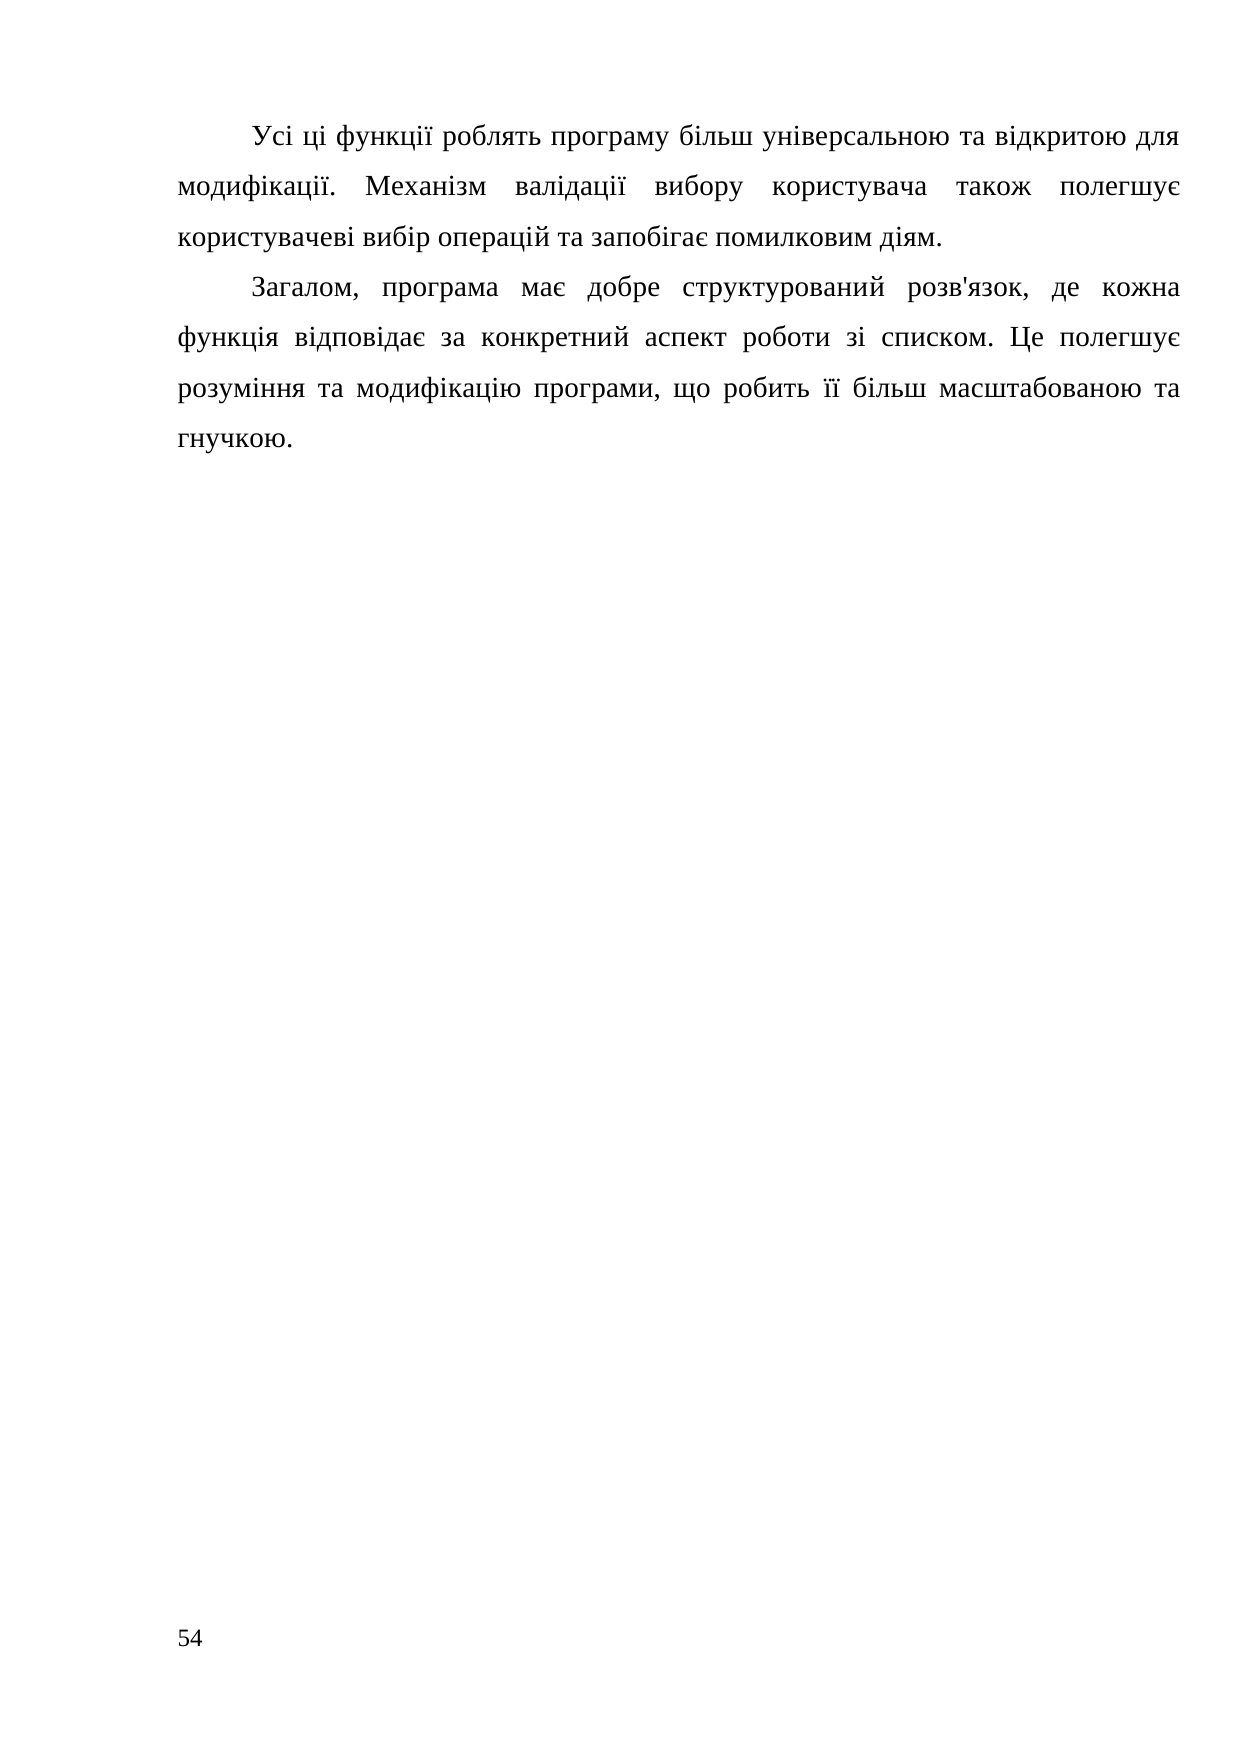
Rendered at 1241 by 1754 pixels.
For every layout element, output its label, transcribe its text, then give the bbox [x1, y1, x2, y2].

text Усі ці функції роблять програму більш універсальною та відкритою для модифікації. Механізм валідації вибору користувача також полегшує користувачеві вибір операцій та запобігає помилковим діям. [177, 118, 1181, 252]
text Загалом, програма має добре структурований розв'язок, де кожна функція відповідає за конкретний аспект роботи зі списком. Це полегшує розуміння та модифікацію програми, що робить її більш масштабованою та гнучкою. [177, 269, 1181, 453]
